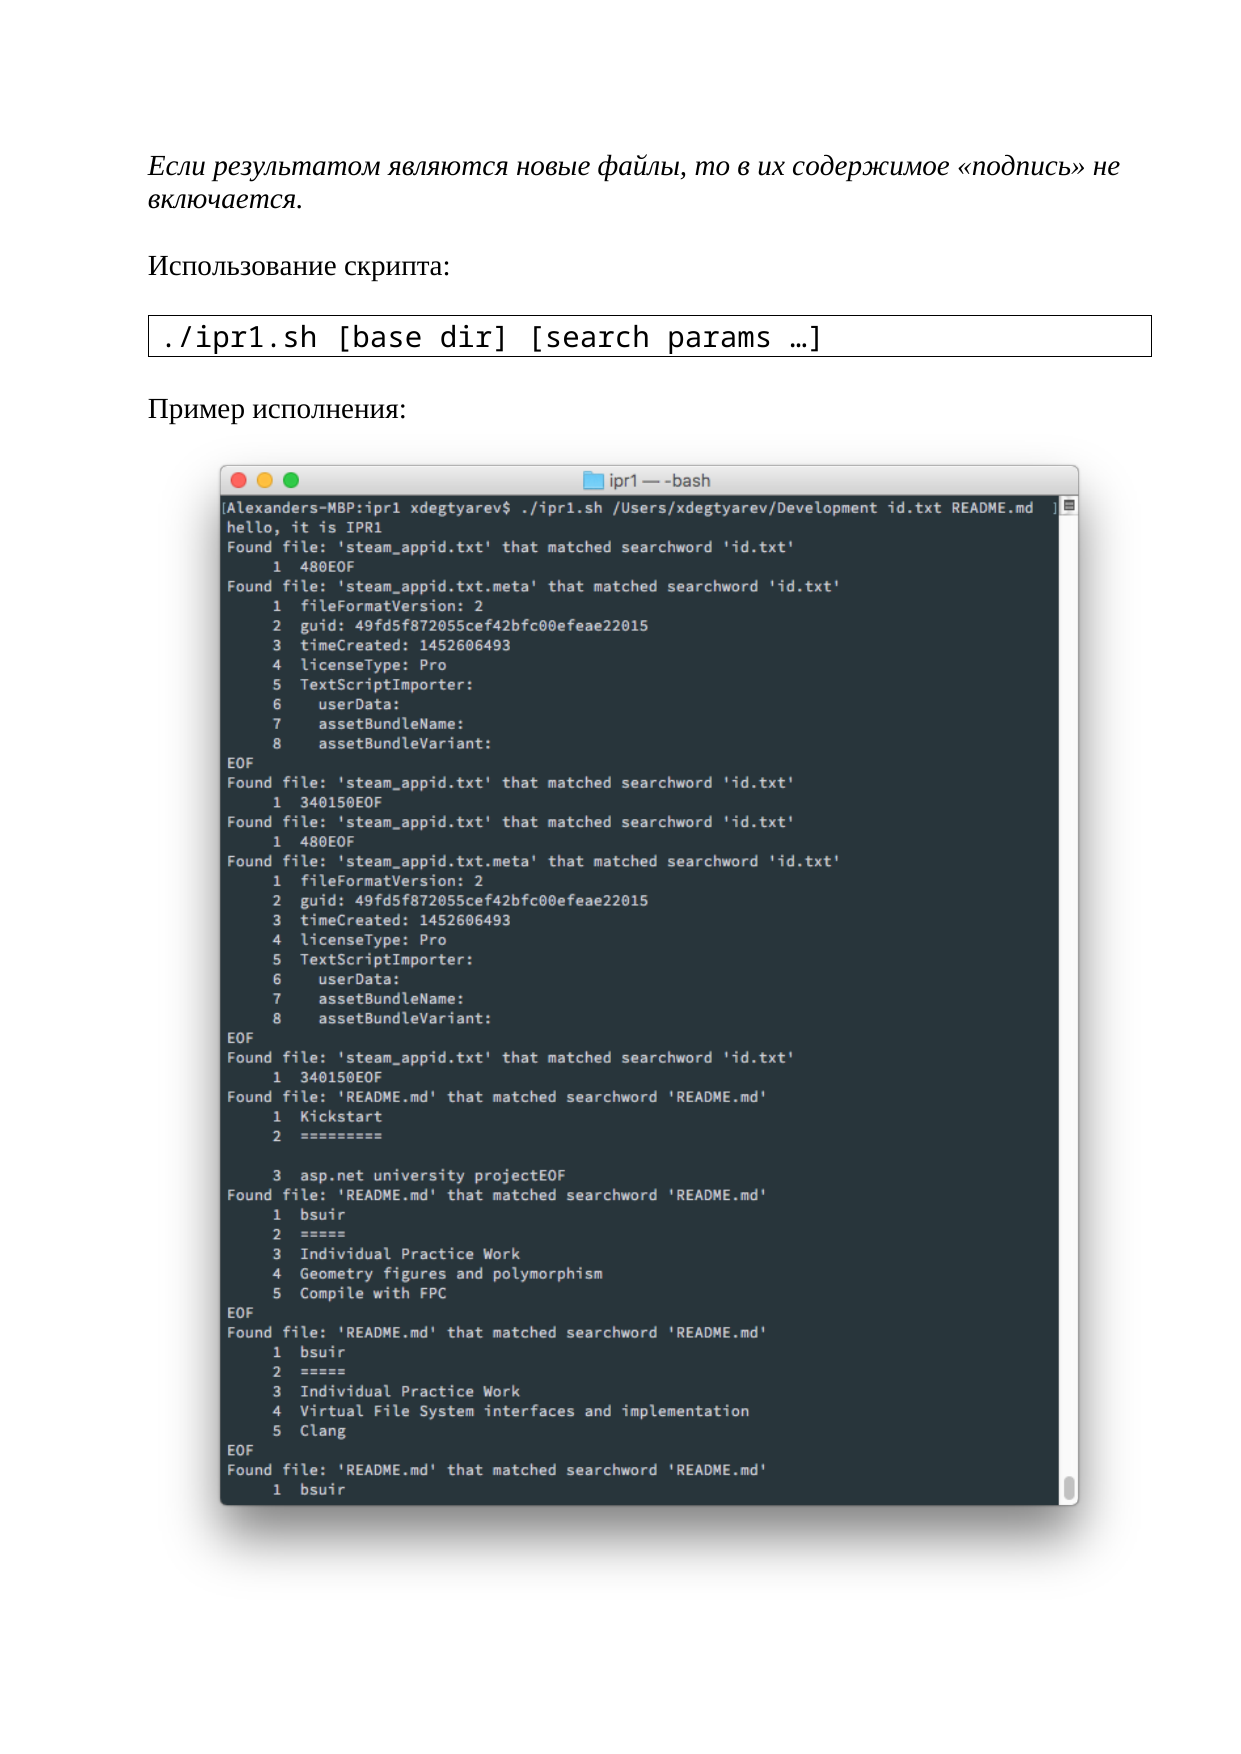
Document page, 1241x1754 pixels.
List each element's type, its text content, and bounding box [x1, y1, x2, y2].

text Если результатом являются новые файлы, то в их содержимое «подпись» не включается. [148, 148, 1152, 215]
table_header ./ipr1.sh [base dir] [search params …] [149, 316, 1151, 356]
text Использование скрипта: [148, 248, 1152, 282]
text Пример исполнения: [148, 391, 1152, 424]
picture [147, 424, 1152, 1610]
